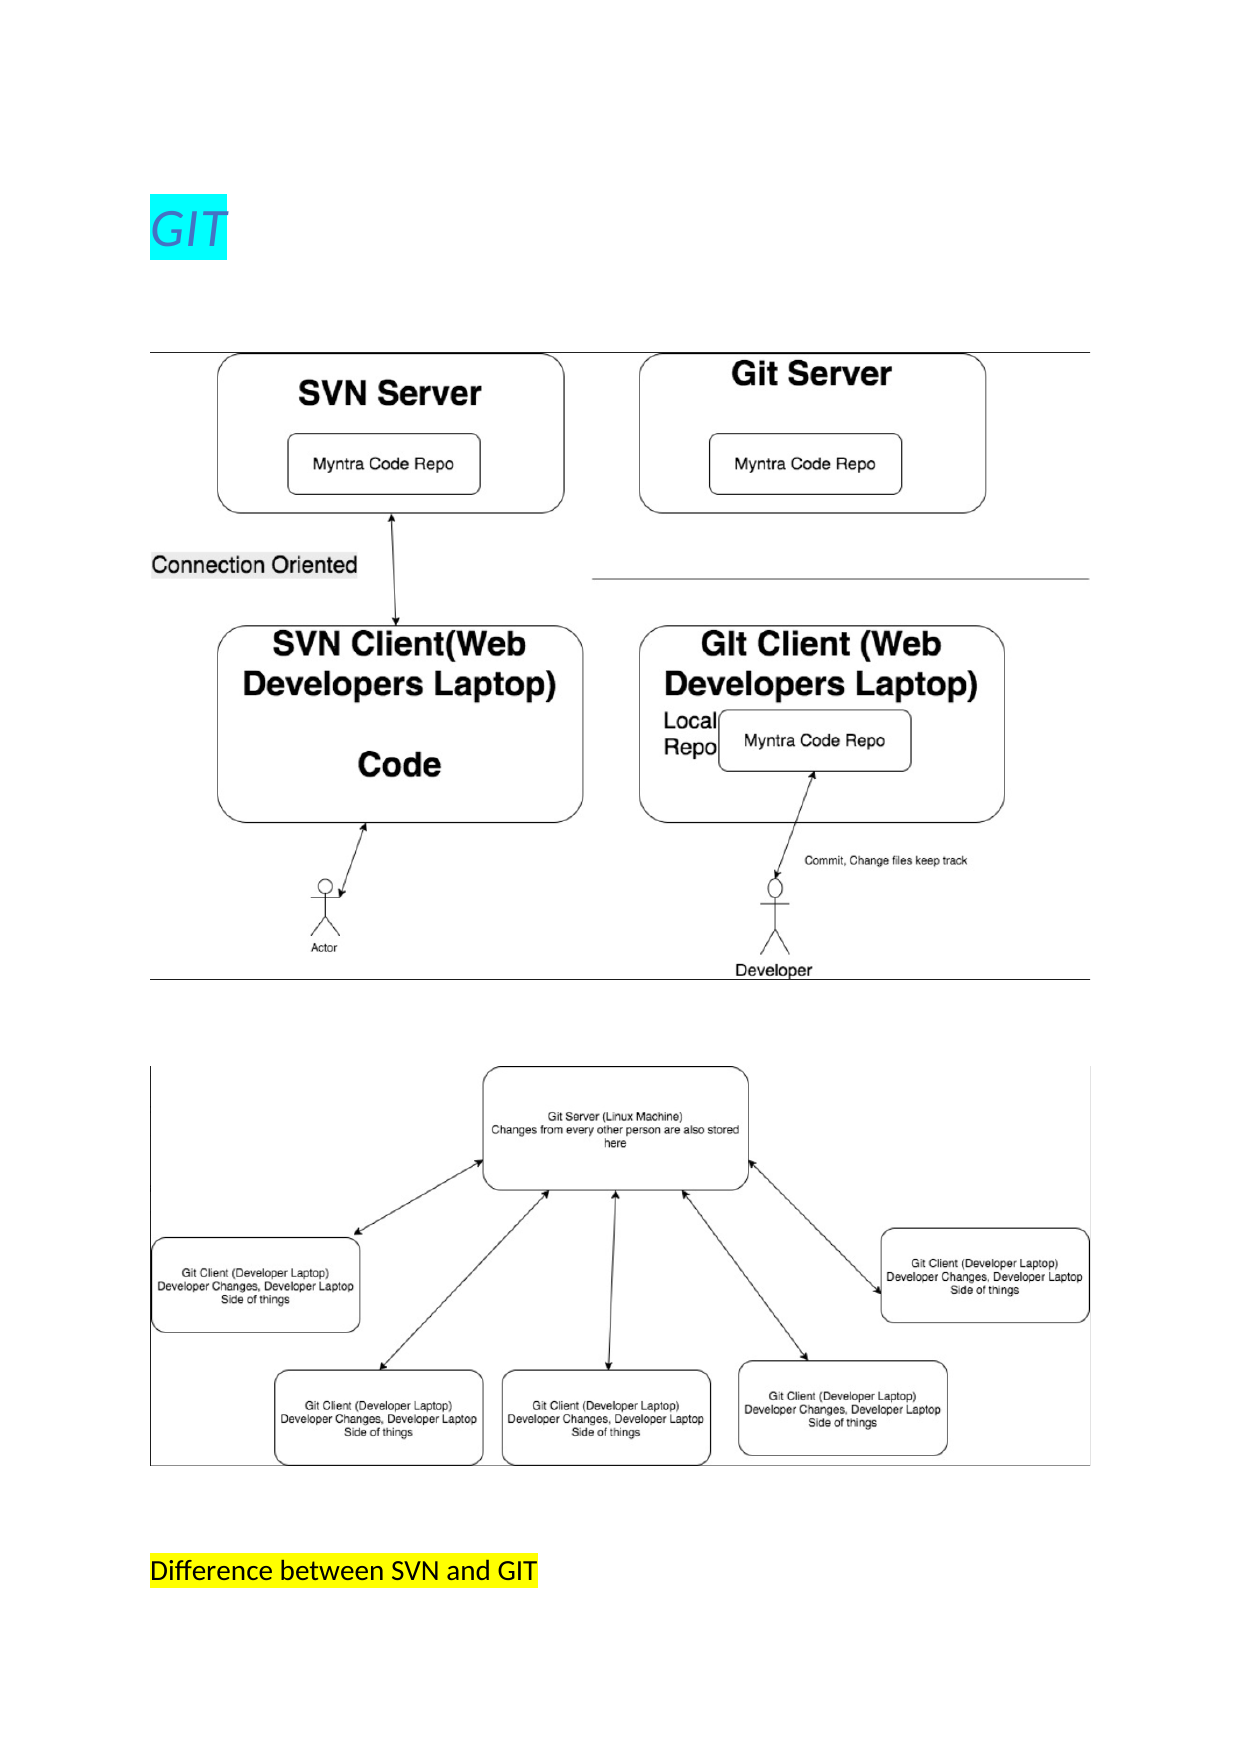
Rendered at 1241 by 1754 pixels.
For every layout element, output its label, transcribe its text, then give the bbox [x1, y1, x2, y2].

subtitle GIT [150, 150, 1090, 260]
picture [150, 1066, 1091, 1466]
picture [150, 352, 1091, 980]
text Difference between SVN and GIT [150, 1552, 1090, 1588]
